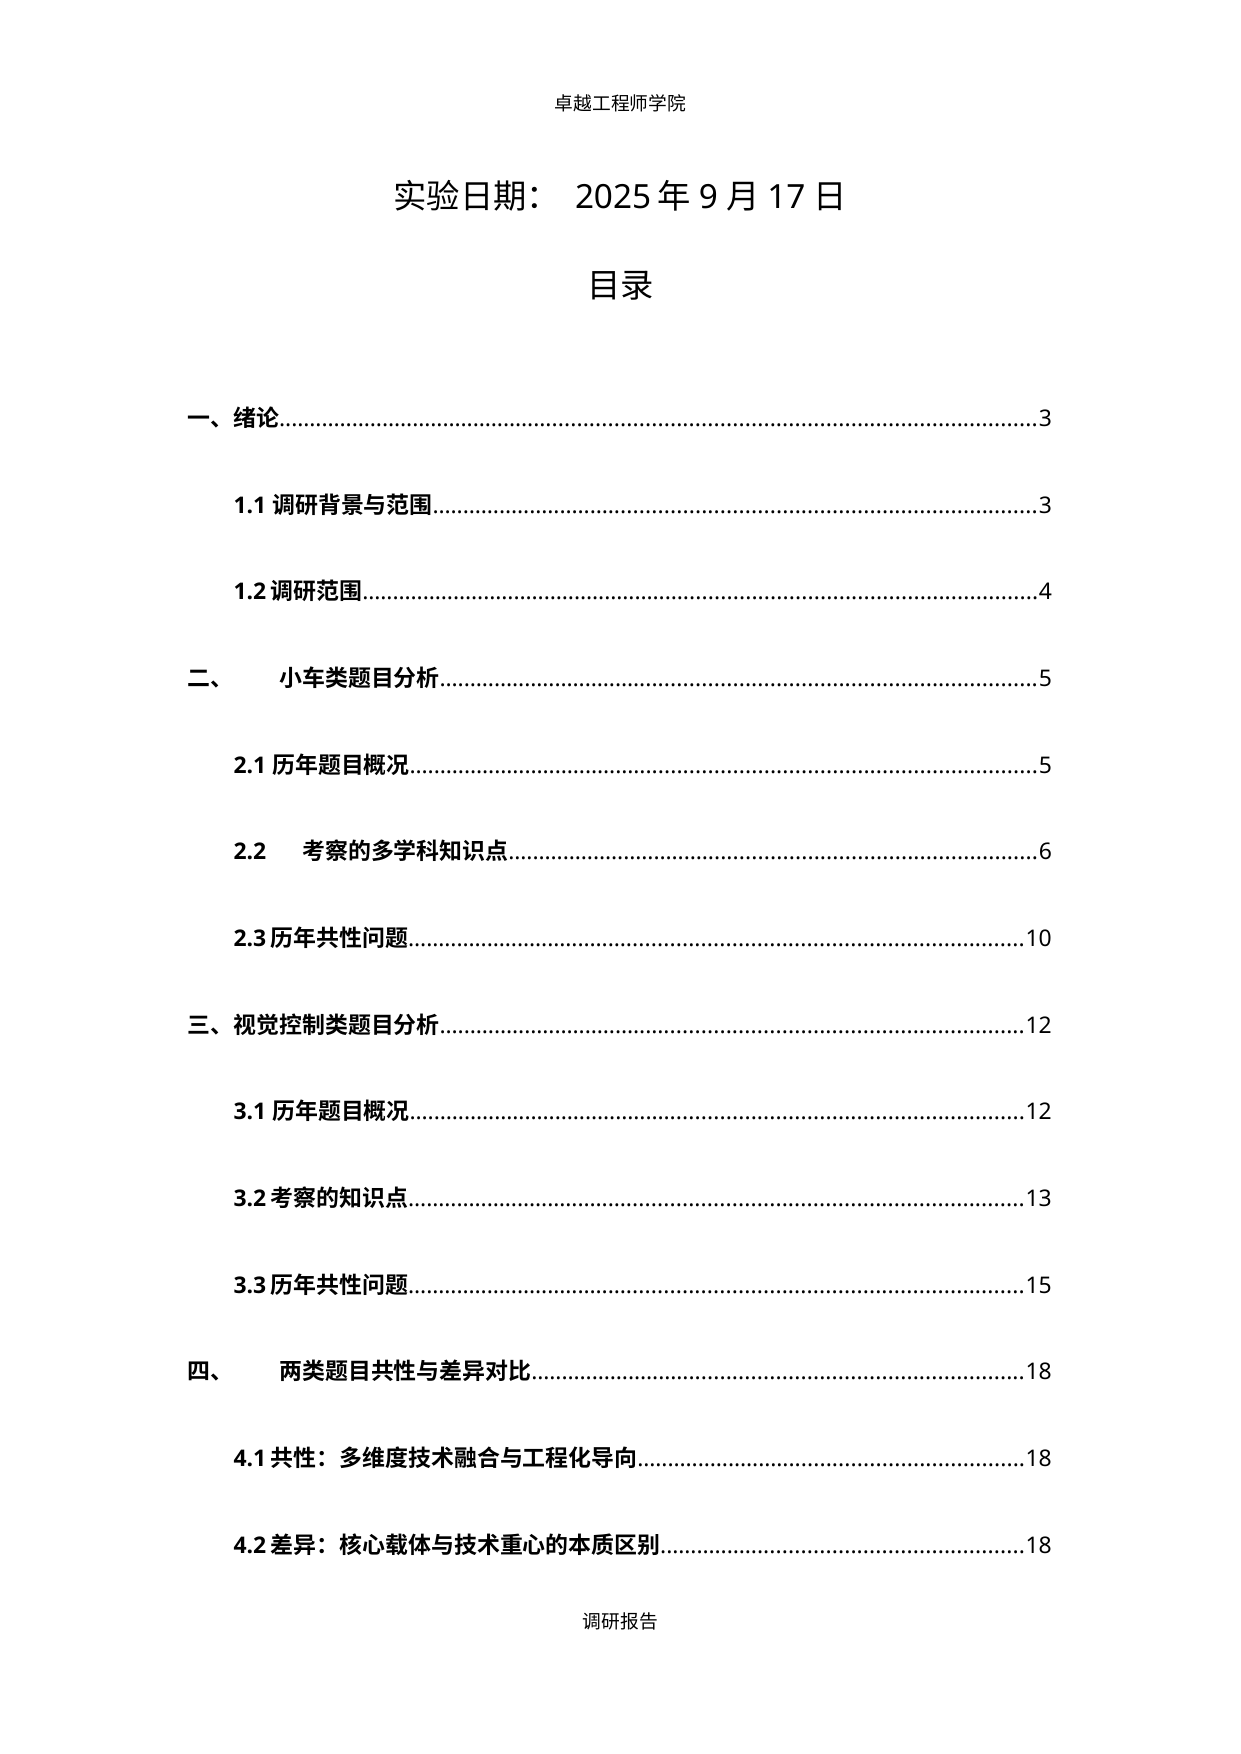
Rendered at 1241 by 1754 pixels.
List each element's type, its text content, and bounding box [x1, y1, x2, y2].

text 目录 [187, 251, 1053, 316]
text 实验日期： 2025年 9 月 17 日 [187, 162, 1053, 227]
